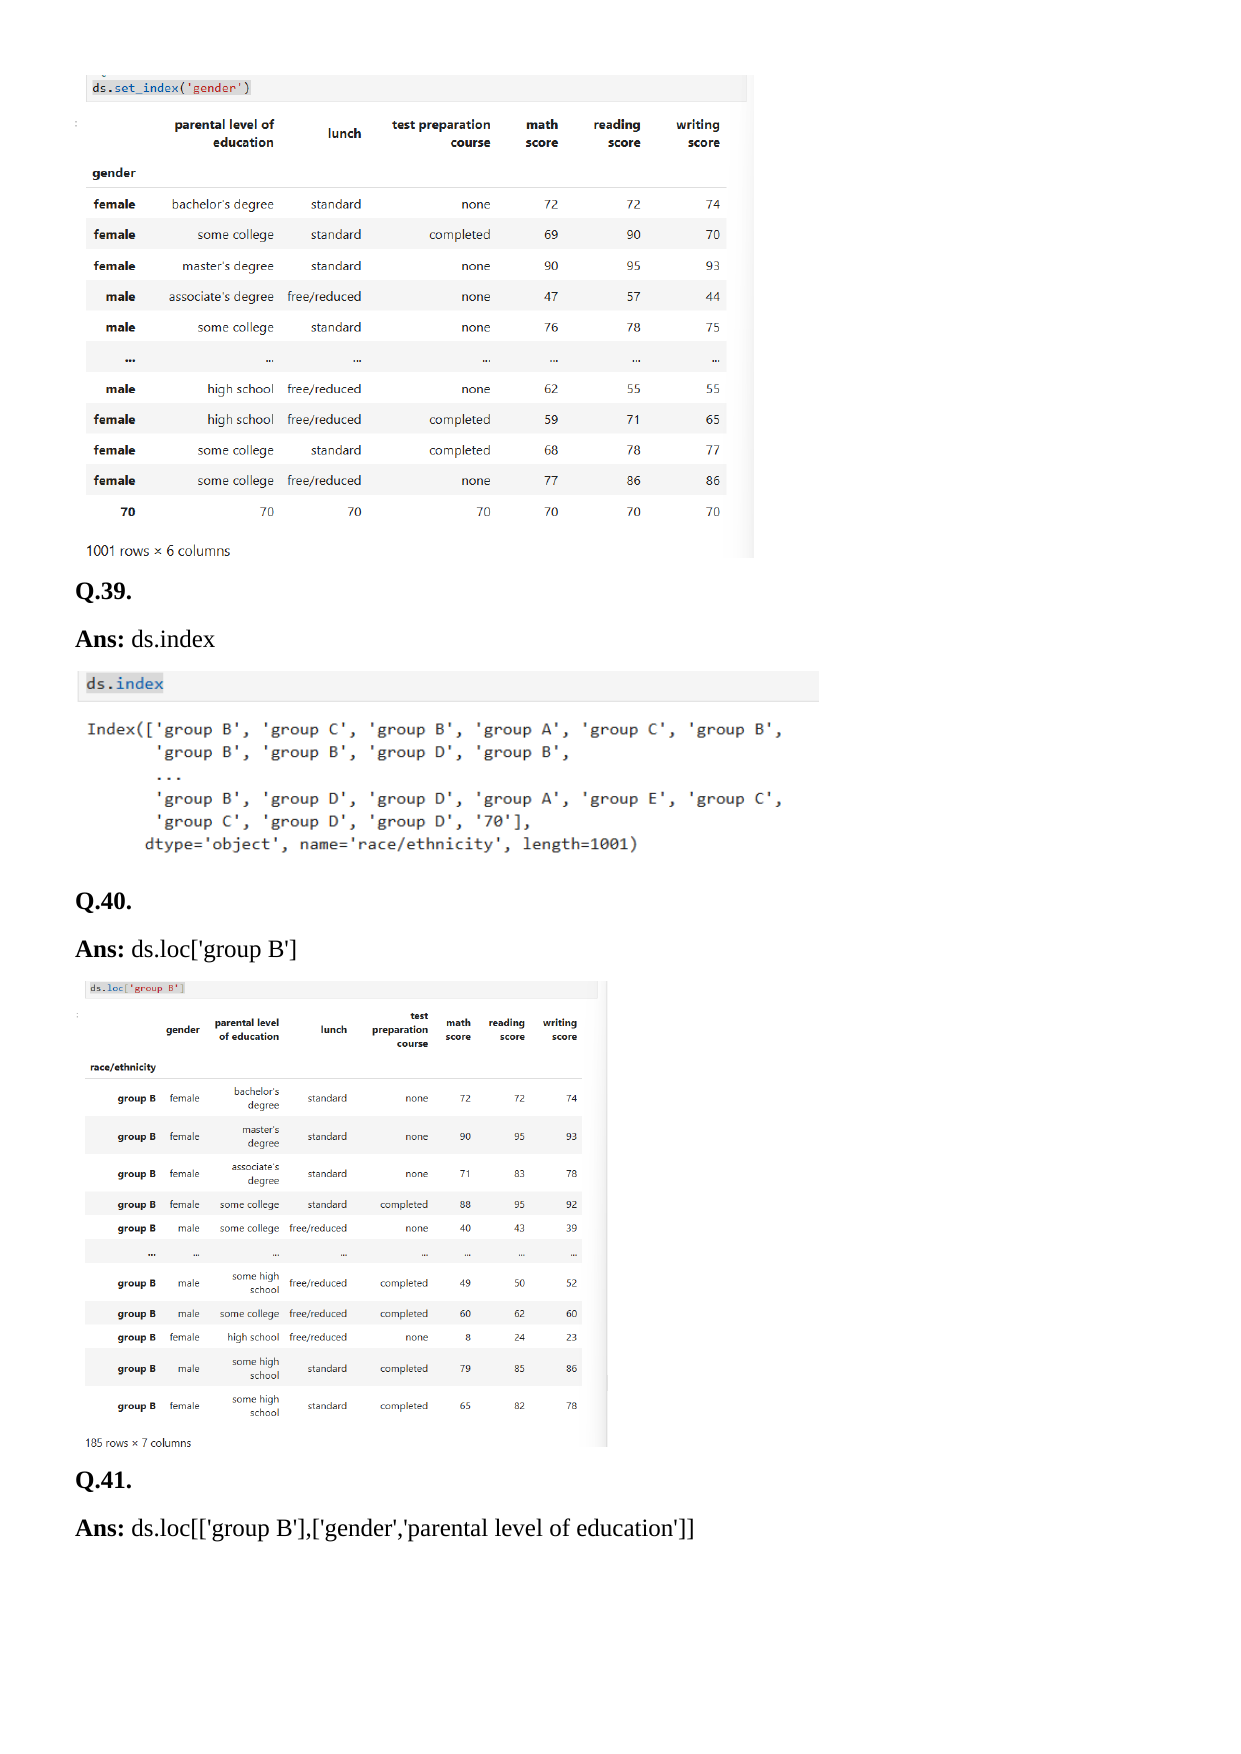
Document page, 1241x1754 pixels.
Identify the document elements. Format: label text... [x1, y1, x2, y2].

text Q.41. [75, 1466, 1165, 1494]
text Ans: ds.loc['group B'] [75, 934, 1165, 963]
picture [75, 981, 608, 1447]
text Q.40. [75, 886, 1165, 915]
text Ans: ds.index [75, 624, 1165, 653]
text Ans: ds.loc[['group B'],['gender','parental level of education']] [75, 1513, 1165, 1542]
picture [75, 75, 754, 558]
text Q.39. [75, 576, 1165, 605]
picture [75, 671, 819, 868]
